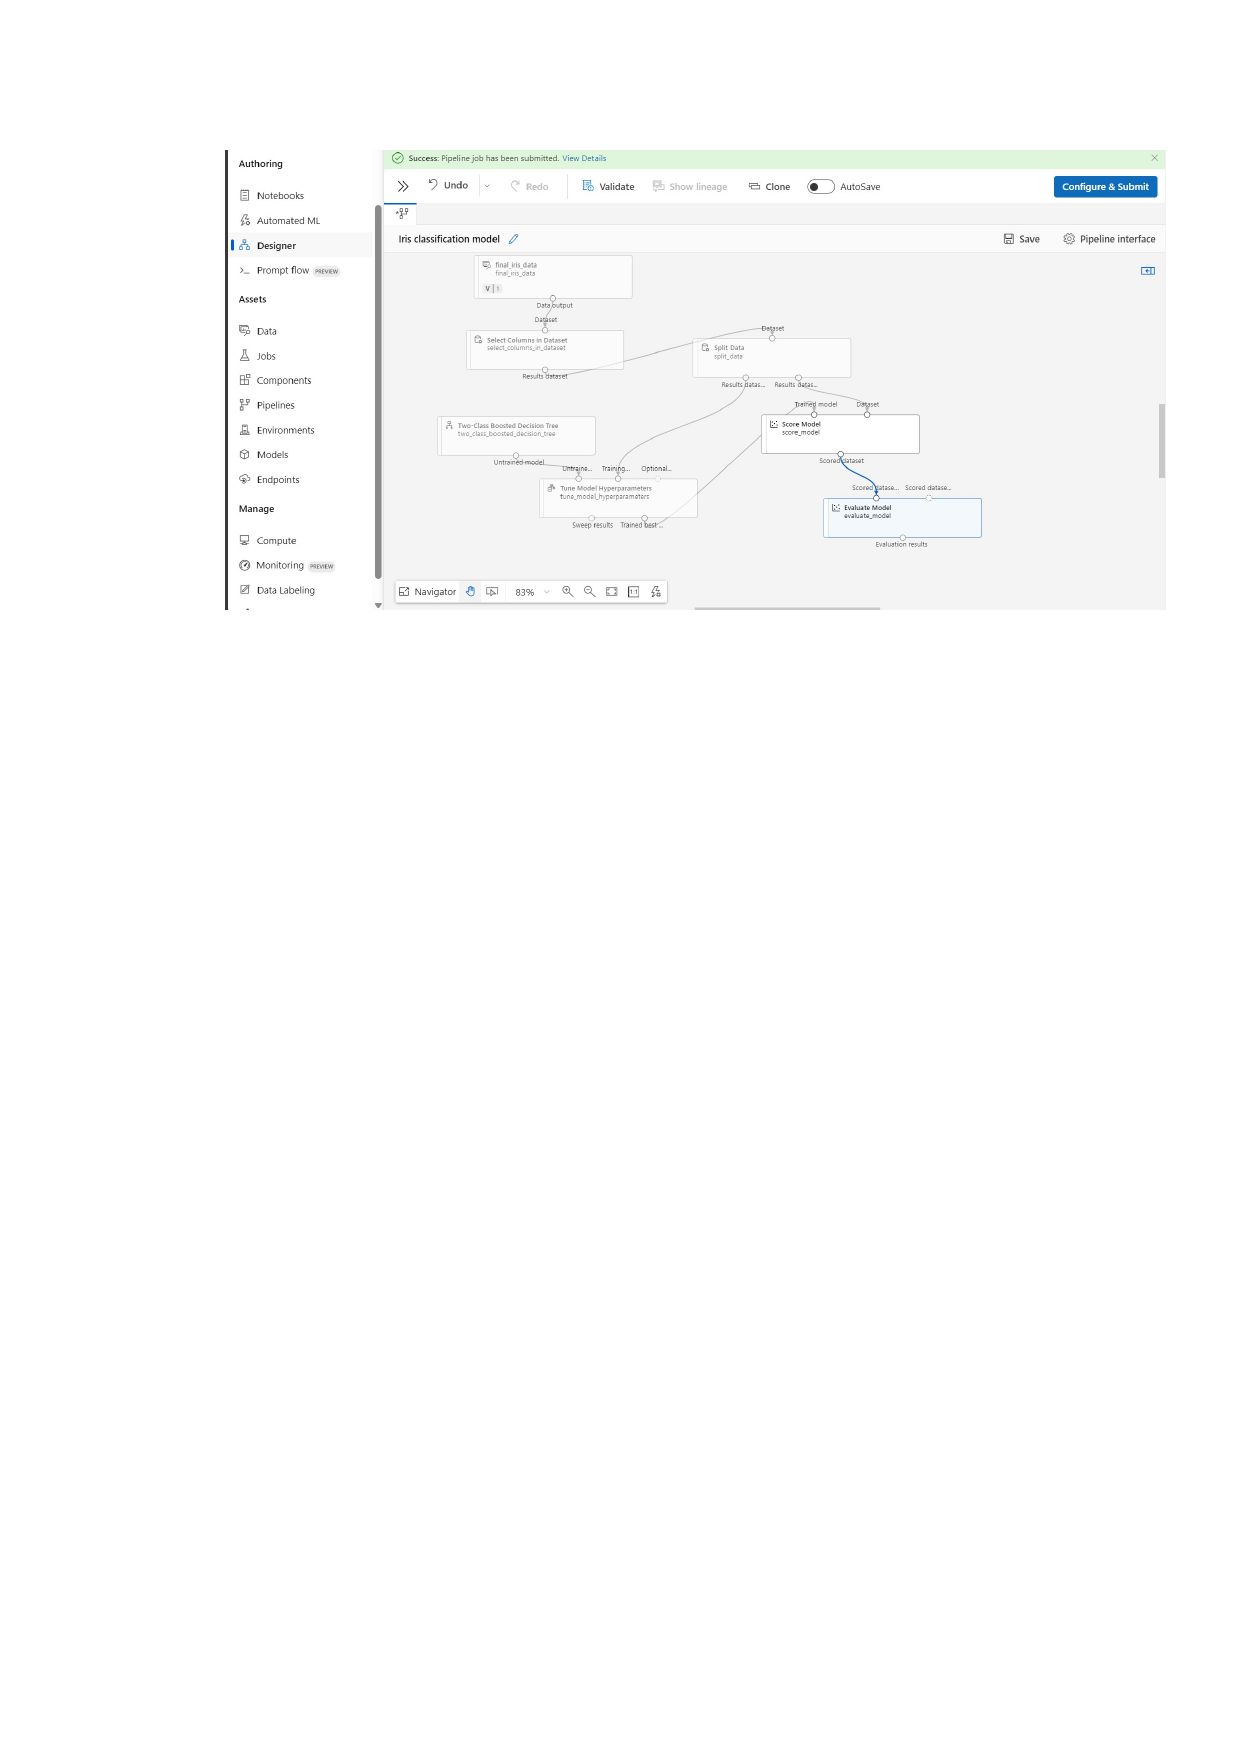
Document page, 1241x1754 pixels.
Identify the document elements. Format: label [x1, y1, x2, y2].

picture [225, 150, 1166, 610]
